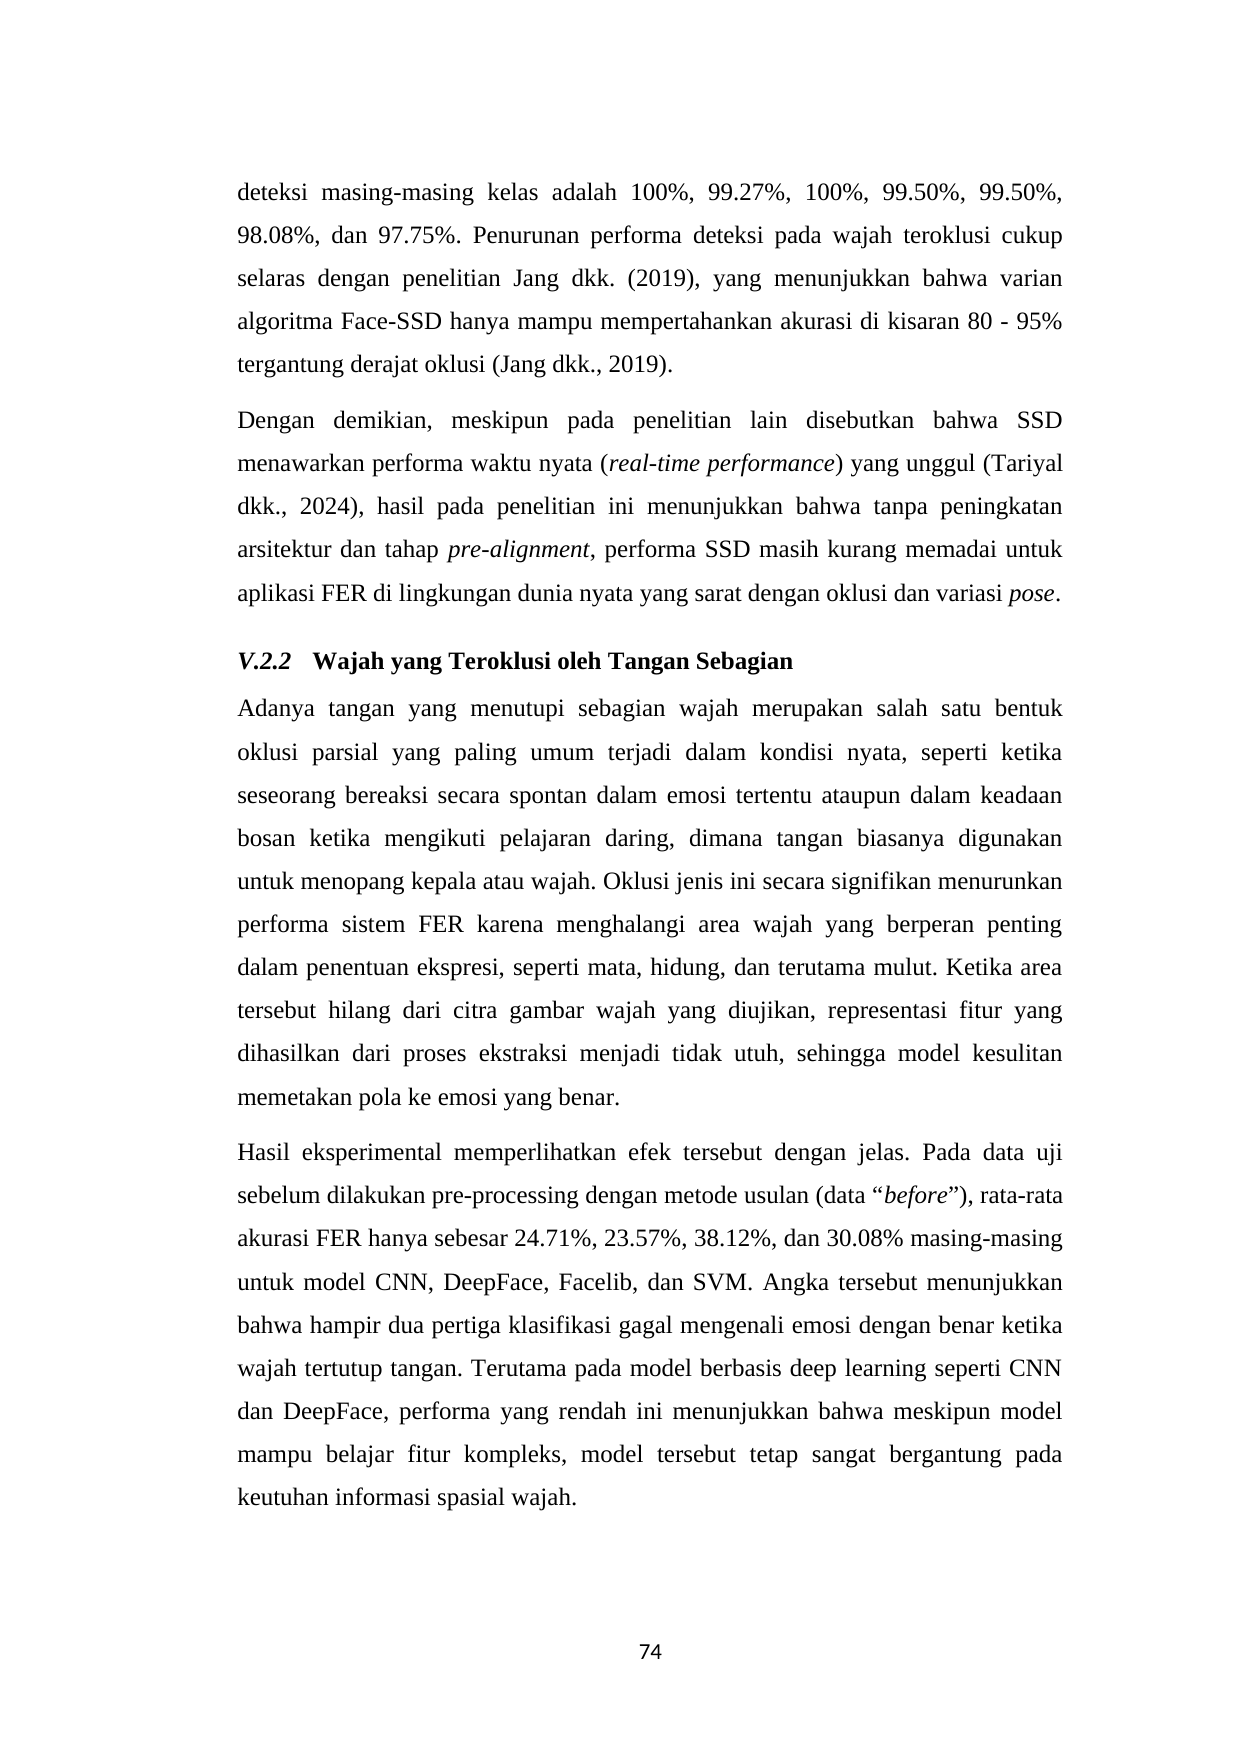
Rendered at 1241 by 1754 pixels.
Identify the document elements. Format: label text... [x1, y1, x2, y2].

text Hasil eksperimental memperlihatkan efek tersebut dengan jelas. Pada data uji sebelum dilakukan pre-processing dengan metode usulan (data “before”), rata-rata akurasi FER hanya sebesar 24.71%, 23.57%, 38.12%, dan 30.08% masing-masing untuk model CNN, DeepFace, Facelib, dan SVM. Angka tersebut menunjukkan bahwa hampir dua pertiga klasifikasi gagal mengenali emosi dengan benar ketika wajah tertutup tangan. Terutama pada model berbasis deep learning seperti CNN dan DeepFace, performa yang rendah ini menunjukkan bahwa meskipun model mampu belajar fitur kompleks, model tersebut tetap sangat bergantung pada keutuhan informasi spasial wajah. [237, 1137, 1063, 1511]
text Adanya tangan yang menutupi sebagian wajah merupakan salah satu bentuk oklusi parsial yang paling umum terjadi dalam kondisi nyata, seperti ketika seseorang bereaksi secara spontan dalam emosi tertentu ataupun dalam keadaan bosan ketika mengikuti pelajaran daring, dimana tangan biasanya digunakan untuk menopang kepala atau wajah. Oklusi jenis ini secara signifikan menurunkan performa sistem FER karena menghalangi area wajah yang berperan penting dalam penentuan ekspresi, seperti mata, hidung, dan terutama mulut. Ketika area tersebut hilang dari citra gambar wajah yang diujikan, representasi fitur yang dihasilkan dari proses ekstraksi menjadi tidak utuh, sehingga model kesulitan memetakan pola ke emosi yang benar. [237, 693, 1063, 1110]
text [237, 177, 1063, 378]
list Wajah yang Teroklusi oleh Tangan Sebagian [237, 646, 1063, 674]
text Dengan demikian, meskipun pada penelitian lain disebutkan bahwa SSD menawarkan performa waktu nyata (real-time performance) yang unggul (Tariyal dkk., 2024), hasil pada penelitian ini menunjukkan bahwa tanpa peningkatan arsitektur dan tahap pre-alignment, performa SSD masih kurang memadai untuk aplikasi FER di lingkungan dunia nyata yang sarat dengan oklusi dan variasi pose. [237, 405, 1063, 606]
